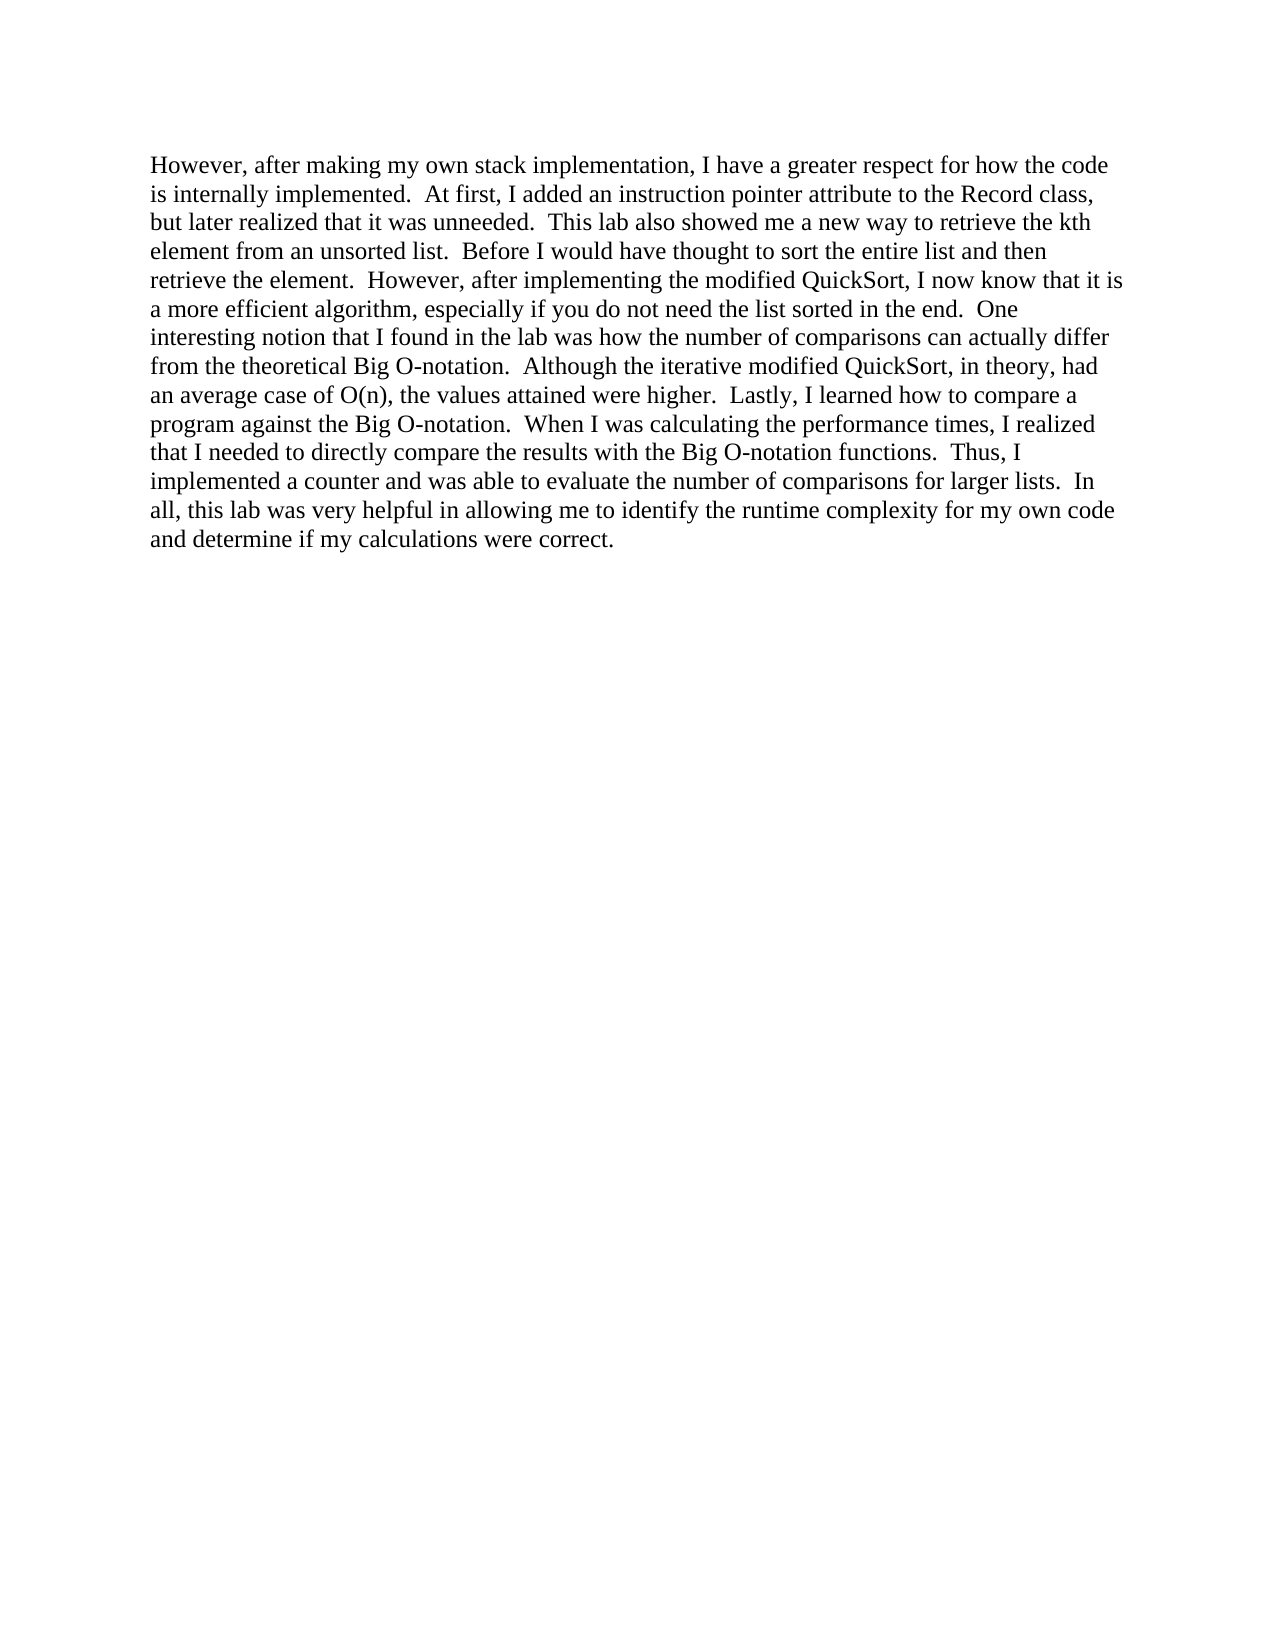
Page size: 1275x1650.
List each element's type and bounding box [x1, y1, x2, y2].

text [150, 150, 1125, 552]
